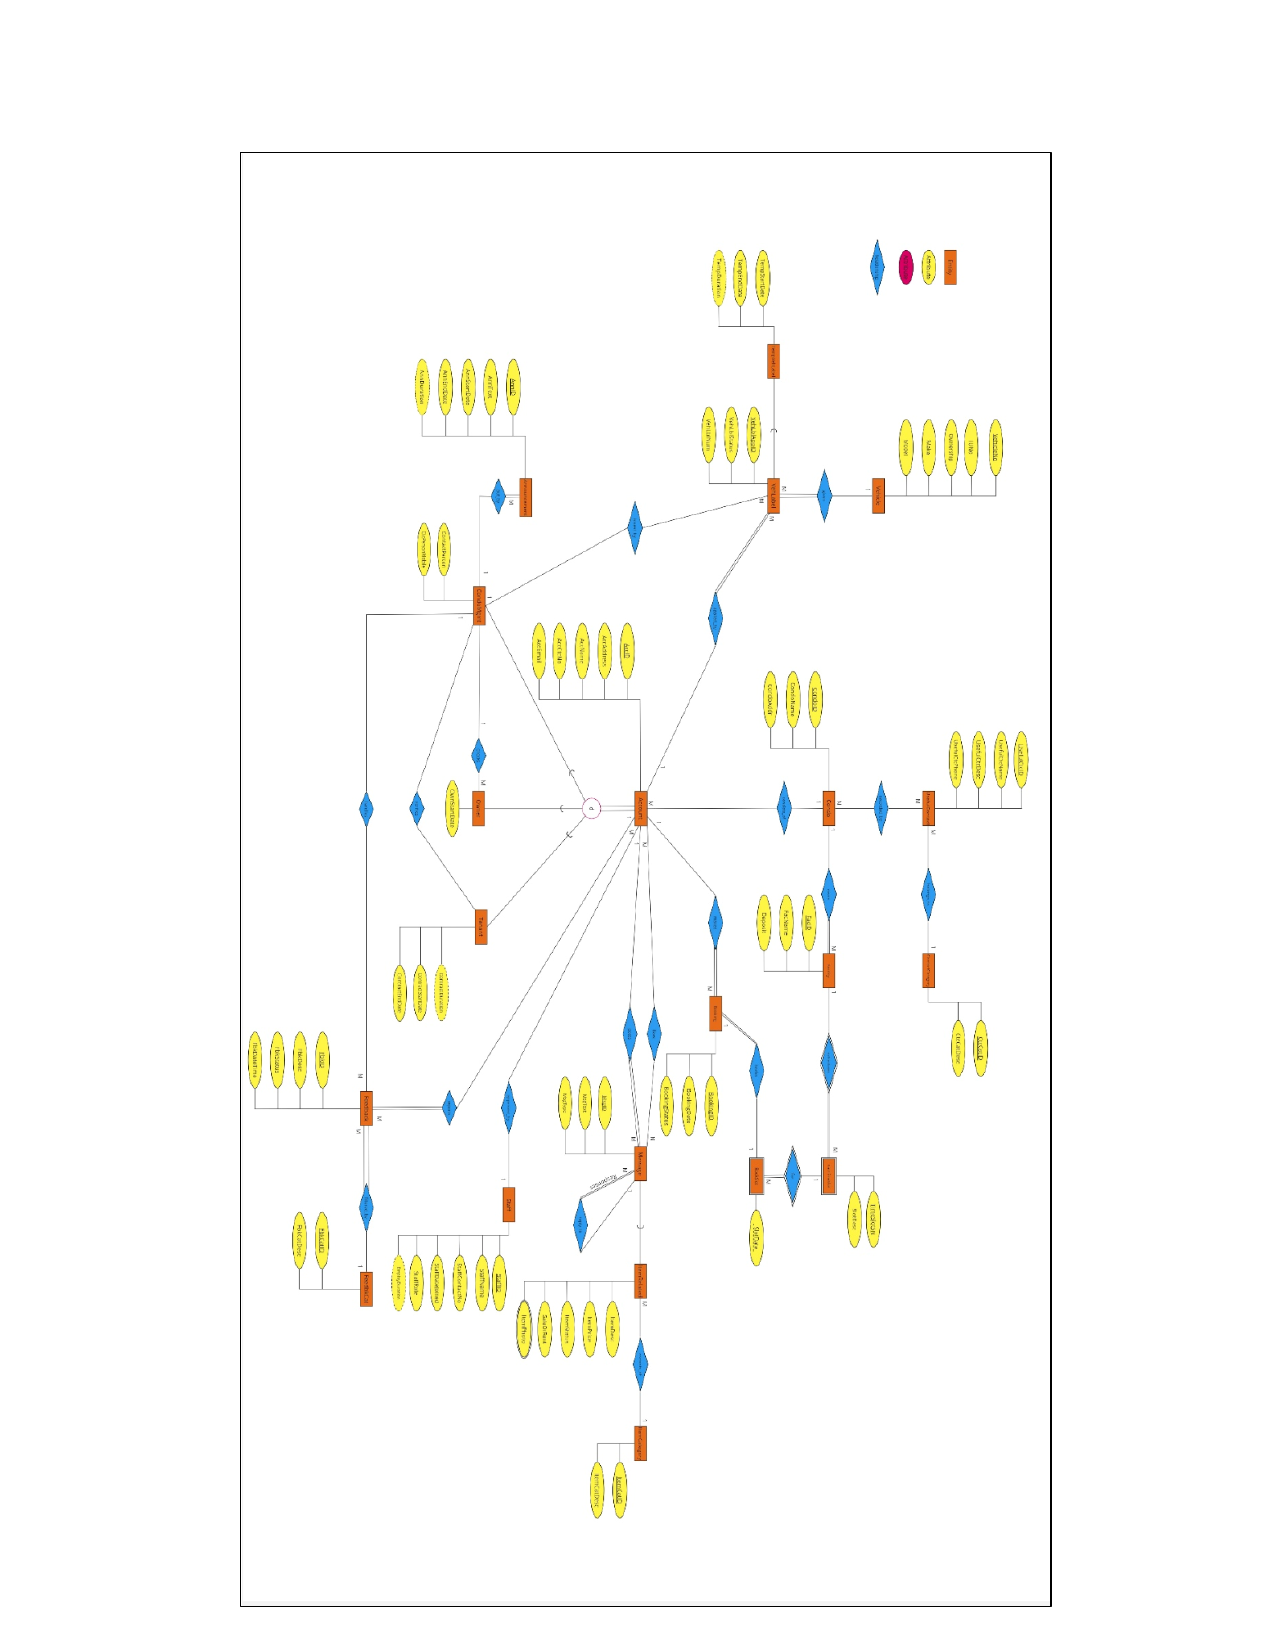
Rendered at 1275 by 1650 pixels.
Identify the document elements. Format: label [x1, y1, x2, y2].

picture [243, 155, 1050, 1605]
